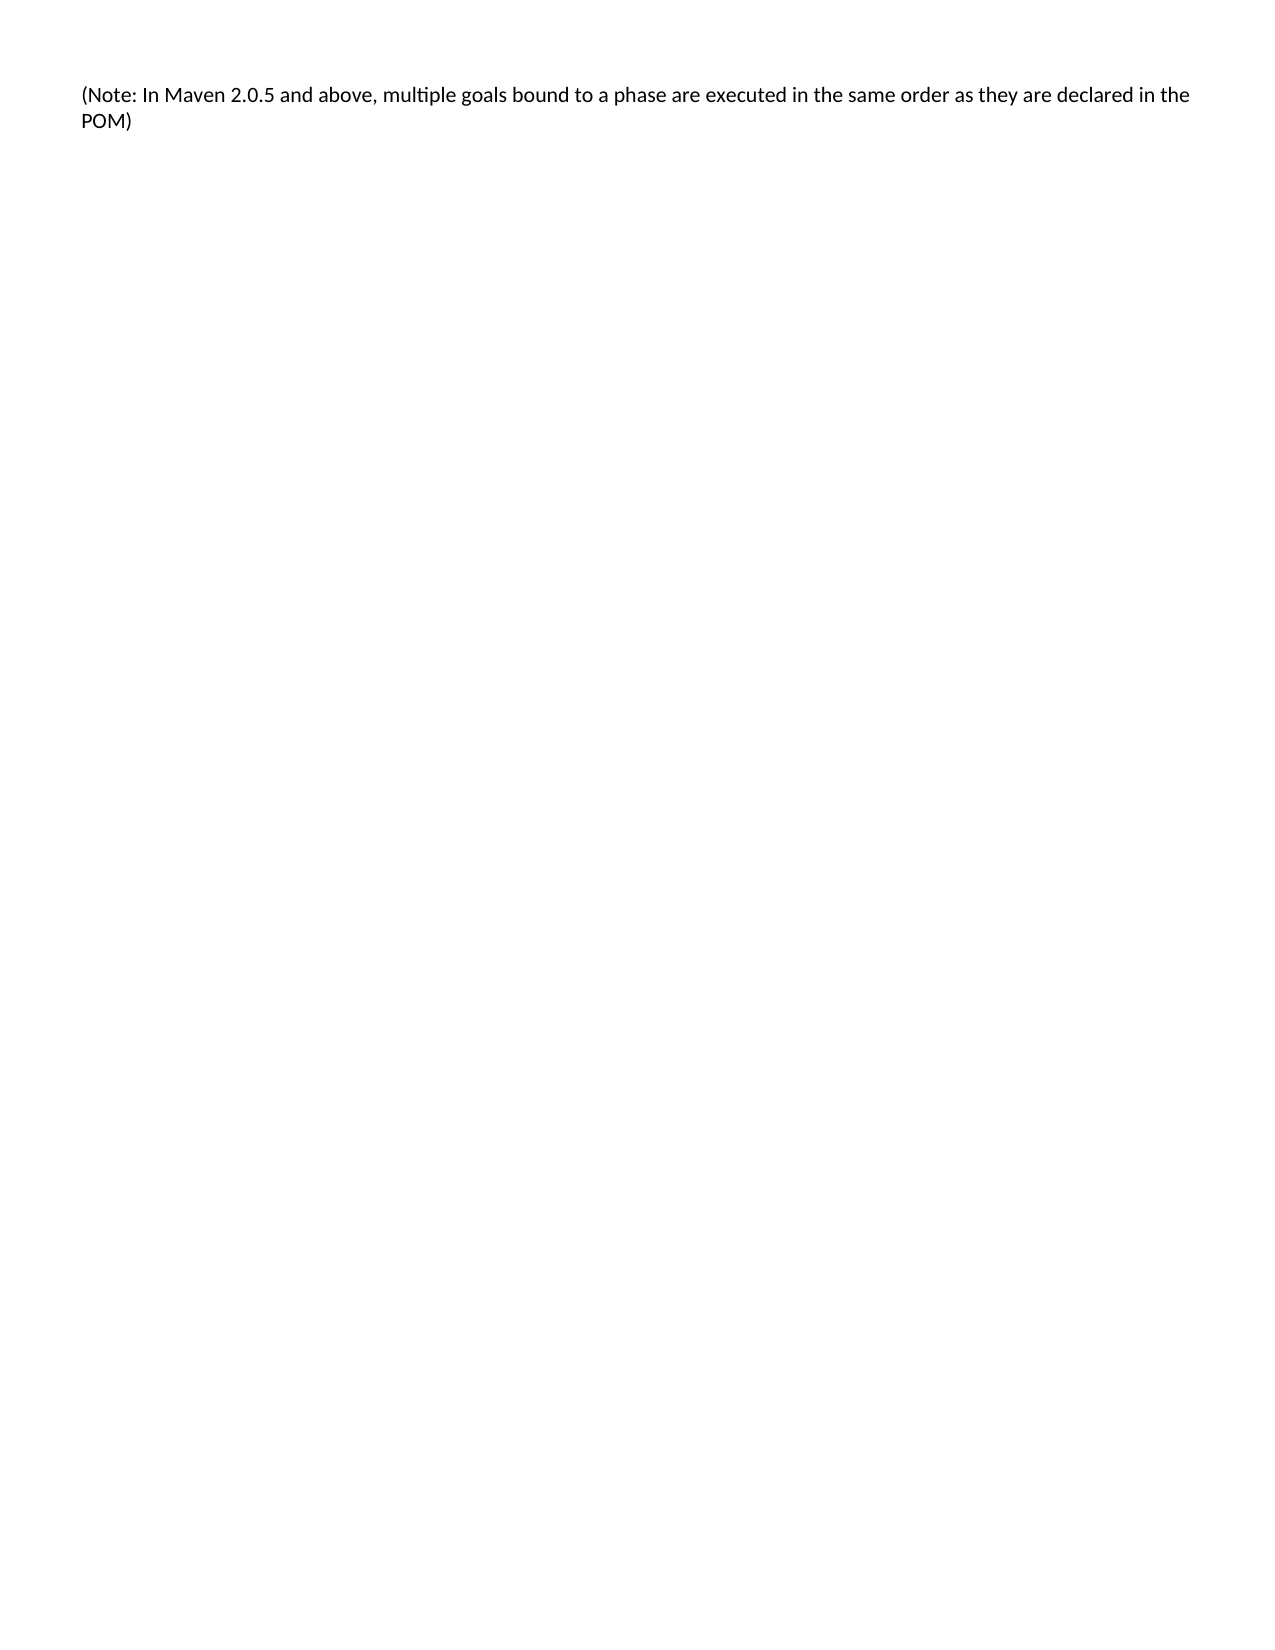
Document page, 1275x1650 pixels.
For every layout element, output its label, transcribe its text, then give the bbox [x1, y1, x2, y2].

text (Note: In Maven 2.0.5 and above, multiple goals bound to a phase are executed in the same order as they are declared in the POM) [81, 81, 1194, 134]
